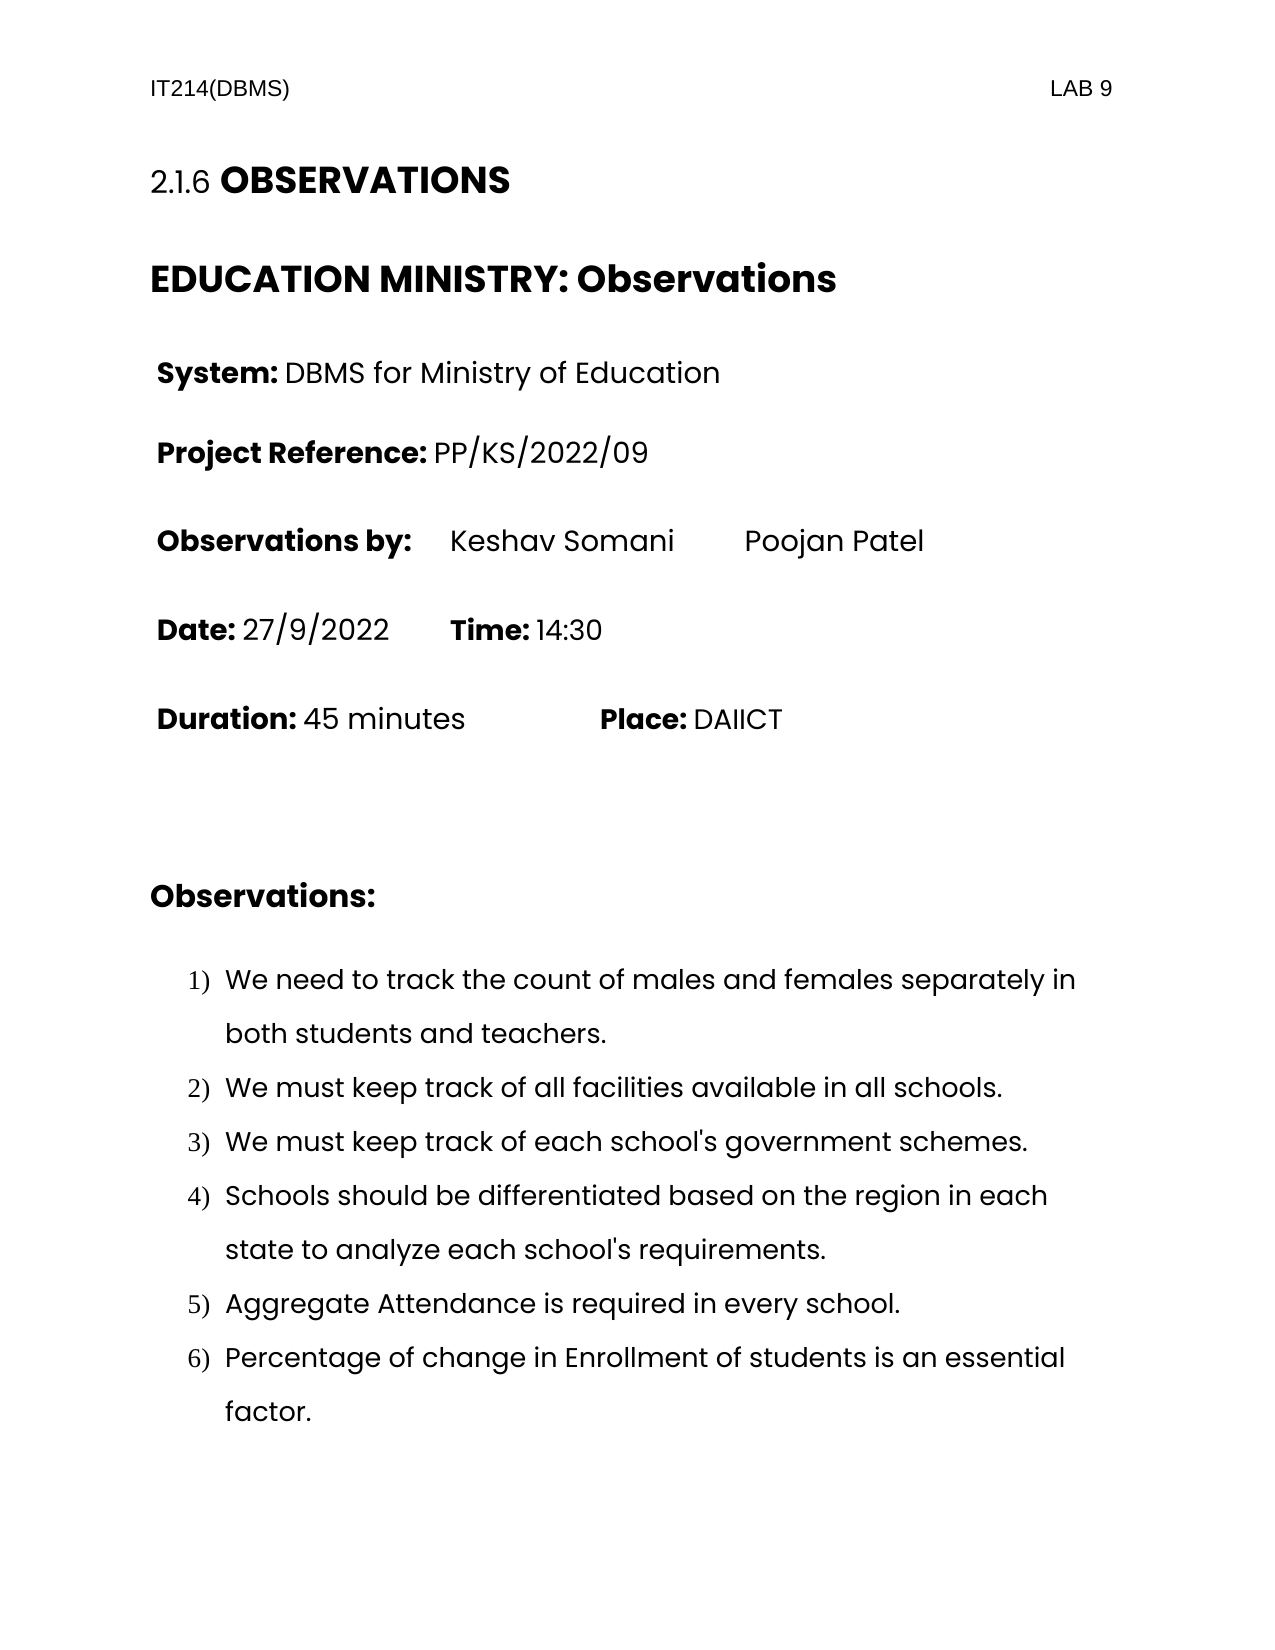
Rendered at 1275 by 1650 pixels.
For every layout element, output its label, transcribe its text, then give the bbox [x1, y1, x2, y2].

text Observations by: Keshav Somani Poojan Patel [150, 518, 1125, 562]
list We must keep track of each school's government schemes. [187, 1120, 1125, 1161]
list We must keep track of all facilities available in all schools. [187, 1066, 1125, 1107]
text EDUCATION MINISTRY: Observations [150, 250, 1125, 306]
text Project Reference: PP/KS/2022/09 [150, 430, 1125, 473]
list Aggregate Attendance is required in every school. [187, 1282, 1125, 1323]
list We need to track the count of males and females separately in both students and teachers. [187, 958, 1125, 1053]
text System: DBMS for Ministry of Education [150, 349, 1125, 393]
text Date: 27/9/2022 Time: 14:30 [150, 607, 1125, 651]
text 2.1.6 OBSERVATIONS [150, 150, 1125, 206]
list Schools should be differentiated based on the region in each state to analyze each school's requirements. [187, 1174, 1125, 1269]
text Observations: [150, 871, 1125, 918]
list Percentage of change in Enrollment of students is an essential factor. [187, 1336, 1125, 1431]
text Duration: 45 minutes Place: DAIICT [150, 696, 1125, 739]
